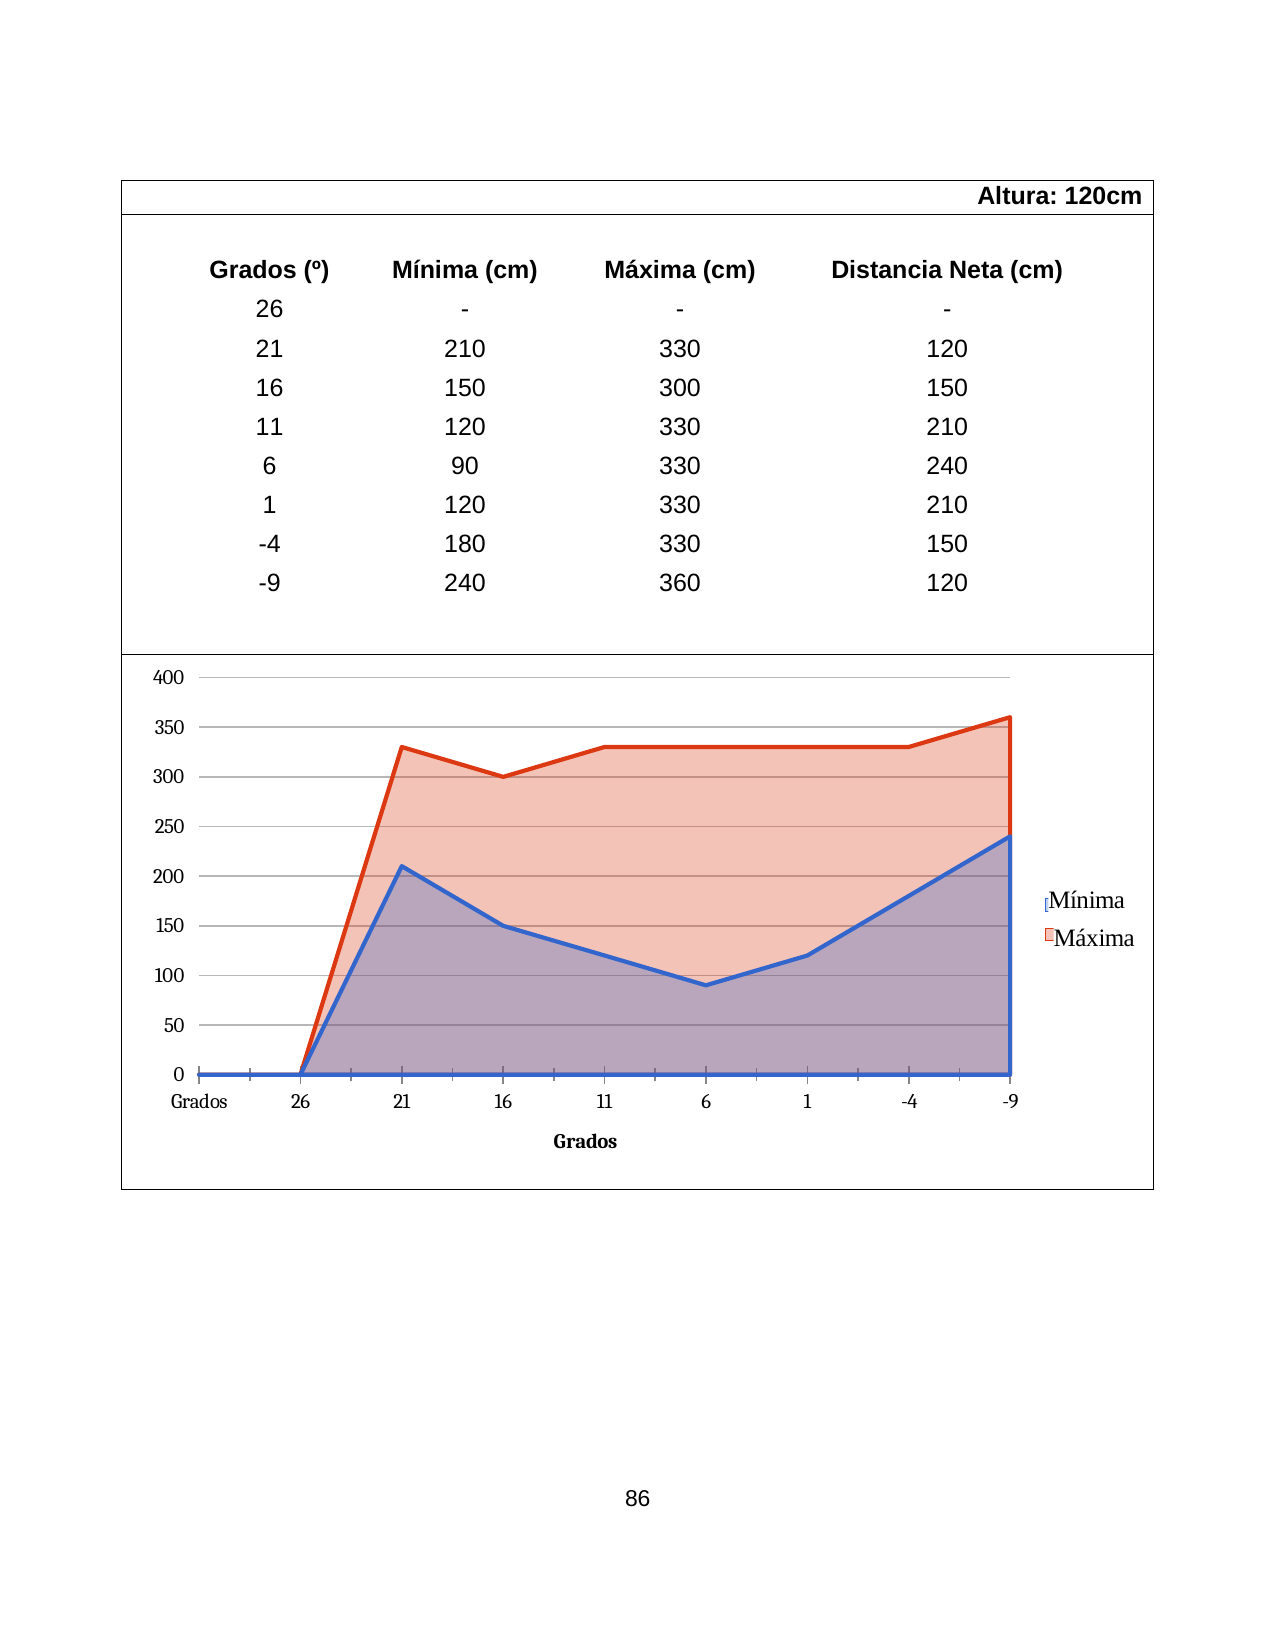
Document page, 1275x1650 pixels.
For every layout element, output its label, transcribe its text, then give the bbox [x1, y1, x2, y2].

table_cell [122, 215, 1153, 654]
table_header Altura: 120cm [122, 181, 1153, 214]
table_cell [122, 655, 1153, 1188]
